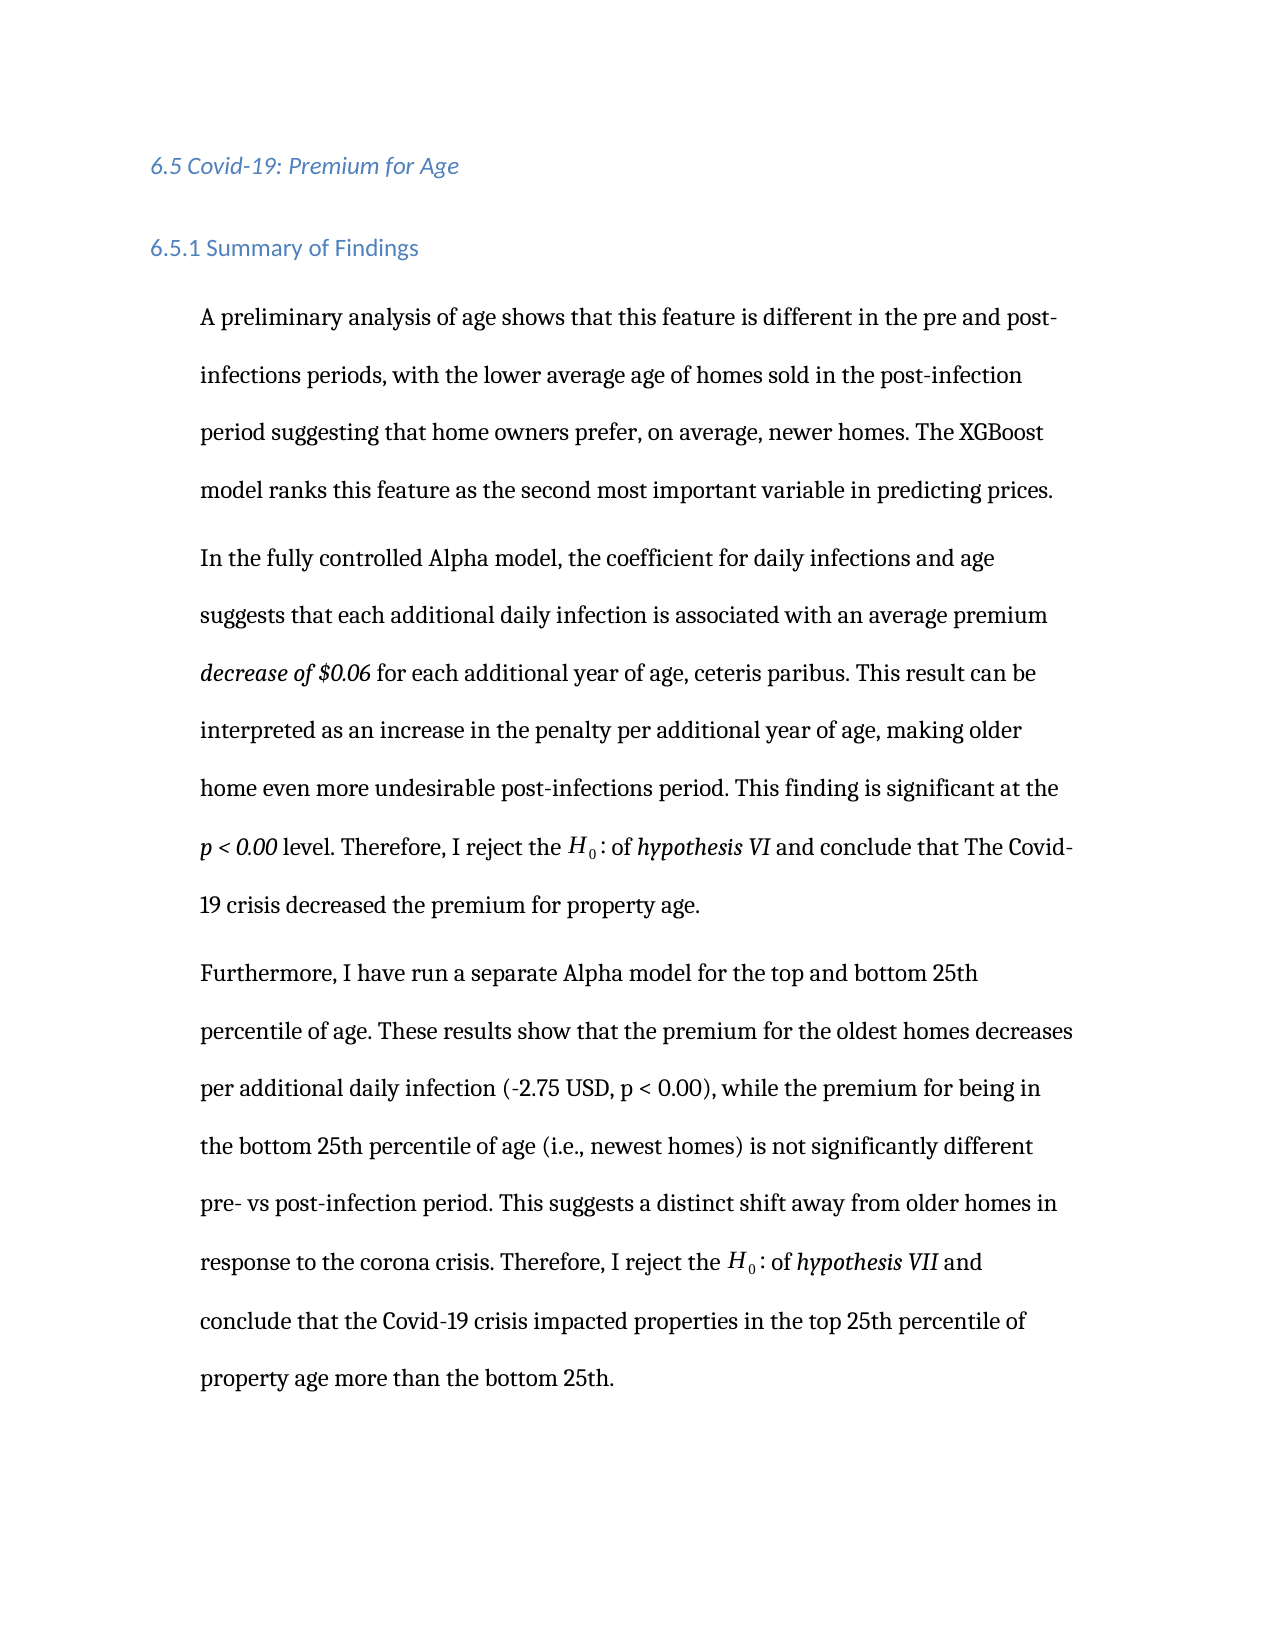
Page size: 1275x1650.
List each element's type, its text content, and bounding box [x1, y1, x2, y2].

text Furthermore, I have run a separate Alpha model for the top and bottom 25th percentile of age. These results show that the premium for the oldest homes decreases per additional daily infection (-2.75 USD, p < 0.00), while the premium for being in the bottom 25th percentile of age (i.e., newest homes) is not significantly different pre- vs post-infection period. This suggests a distinct shift away from older homes in response to the corona crisis. Therefore, I reject the of hypothesis VII and conclude that the Covid-19 crisis impacted properties in the top 25th percentile of property age more than the bottom 25th. [200, 959, 1075, 1393]
subtitle 6.5 Covid-19: Premium for Age [150, 150, 1125, 181]
text In the fully controlled Alpha model, the coefficient for daily infections and age suggests that each additional daily infection is associated with an average premium decrease of $0.06 for each additional year of age, ceteris paribus. This result can be interpreted as an increase in the penalty per additional year of age, making older home even more undesirable post-infections period. This finding is significant at the p < 0.00 level. Therefore, I reject the of hypothesis VI and conclude that The Covid-19 crisis decreased the premium for property age. [200, 544, 1075, 920]
text A preliminary analysis of age shows that this feature is different in the pre and post-infections periods, with the lower average age of homes sold in the post-infection period suggesting that home owners prefer, on average, newer homes. The XGBoost model ranks this feature as the second most important variable in predicting prices. [200, 303, 1075, 504]
subtitle 6.5.1 Summary of Findings [150, 232, 1125, 262]
